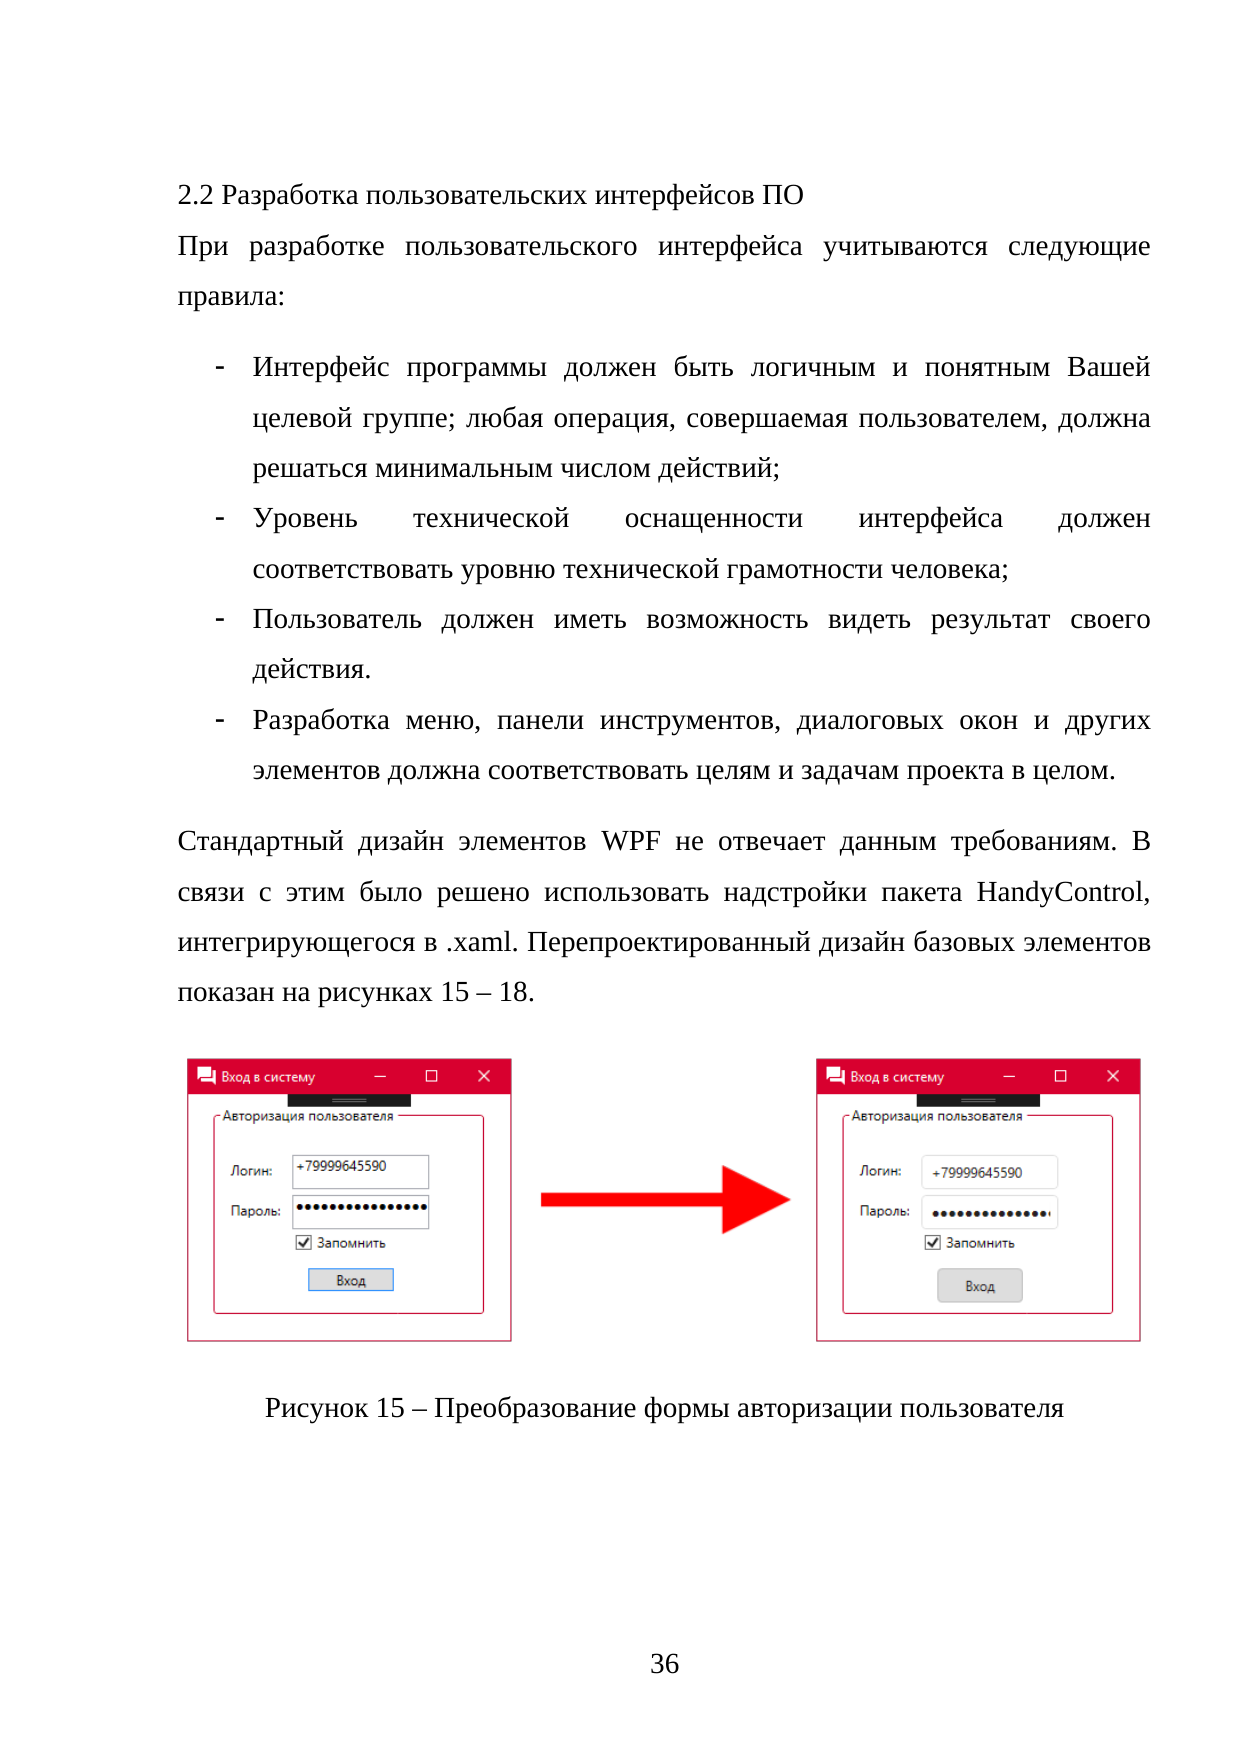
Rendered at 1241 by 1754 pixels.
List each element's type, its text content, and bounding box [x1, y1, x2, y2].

list Разработка меню, панели инструментов, диалоговых окон и других элементов должна соответствовать целям и задачам проекта в целом. [215, 702, 1152, 786]
list Уровень технической оснащенности интерфейса должен соответствовать уровню технической грамотности человека; [215, 500, 1152, 584]
text Стандартный дизайн элементов WPF не отвечает данным требованиям. В связи с этим было решено использовать надстройки пакета HandyControl, интегрирующегося в .xaml. Перепроектированный дизайн базовых элементов показан на рисунках 15 – 18. [177, 823, 1152, 1008]
subtitle 2.2 Разработка пользовательских интерфейсов ПО [177, 177, 1152, 211]
text Рисунок 15 – Преобразование формы авторизации пользователя [177, 1390, 1152, 1423]
picture [177, 1045, 1152, 1353]
text При разработке пользовательского интерфейса учитываются следующие правила: [177, 228, 1152, 312]
list Пользователь должен иметь возможность видеть результат своего действия. [215, 601, 1152, 685]
list Интерфейс программы должен быть логичным и понятным Вашей целевой группе; любая операция, совершаемая пользователем, должна решаться минимальным числом действий; [215, 349, 1152, 483]
